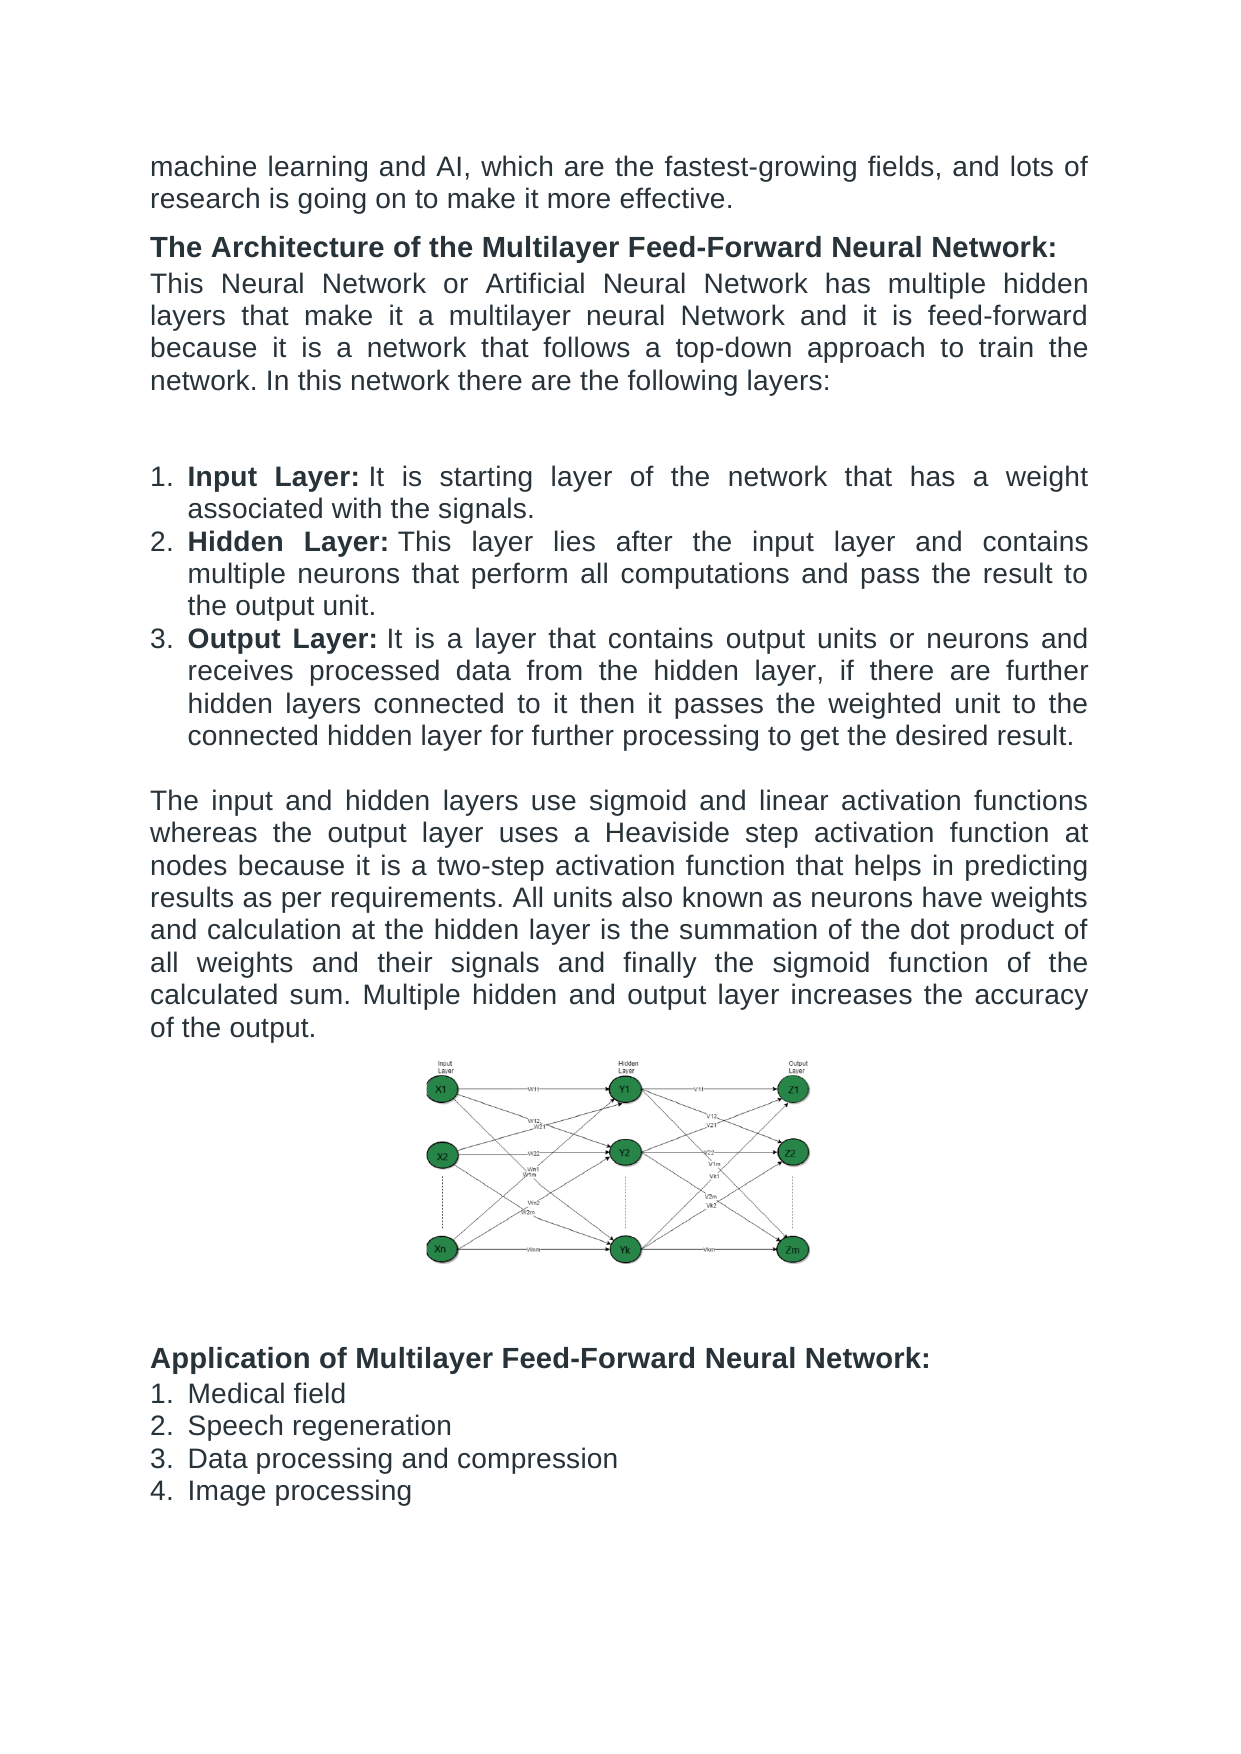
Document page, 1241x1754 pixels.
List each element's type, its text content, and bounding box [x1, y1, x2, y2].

list Speech regeneration [150, 1409, 1090, 1442]
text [150, 150, 1090, 215]
list Data processing and compression [150, 1442, 1090, 1474]
list Image processing [150, 1474, 1090, 1507]
picture [426, 1058, 814, 1264]
text This Neural Network or Artificial Neural Network has multiple hidden layers that make it a multilayer neural Network and it is feed-forward because it is a network that follows a top-down approach to train the network. In this network there are the following layers: [150, 267, 1090, 396]
subtitle Application of Multilayer Feed-Forward Neural Network: [150, 1341, 1090, 1374]
list Medical field [150, 1377, 1090, 1409]
list Input Layer: It is starting layer of the network that has a weight associated with the signals. [150, 460, 1090, 524]
subtitle The Architecture of the Multilayer Feed-Forward Neural Network: [150, 230, 1090, 264]
list Output Layer: It is a layer that contains output units or neurons and receives processed data from the hidden layer, if there are further hidden layers connected to it then it passes the weighted unit to the connected hidden layer for further processing to get the desired result. [150, 622, 1090, 751]
list Hidden Layer: This layer lies after the input layer and contains multiple neurons that perform all computations and pass the result to the output unit. [150, 524, 1090, 622]
text The input and hidden layers use sigmoid and linear activation functions whereas the output layer uses a Heaviside step activation function at nodes because it is a two-step activation function that helps in predicting results as per requirements. All units also known as neurons have weights and calculation at the hidden layer is the summation of the dot product of all weights and their signals and finally the sigmoid function of the calculated sum. Multiple hidden and output layer increases the accuracy of the output. [150, 784, 1090, 1043]
